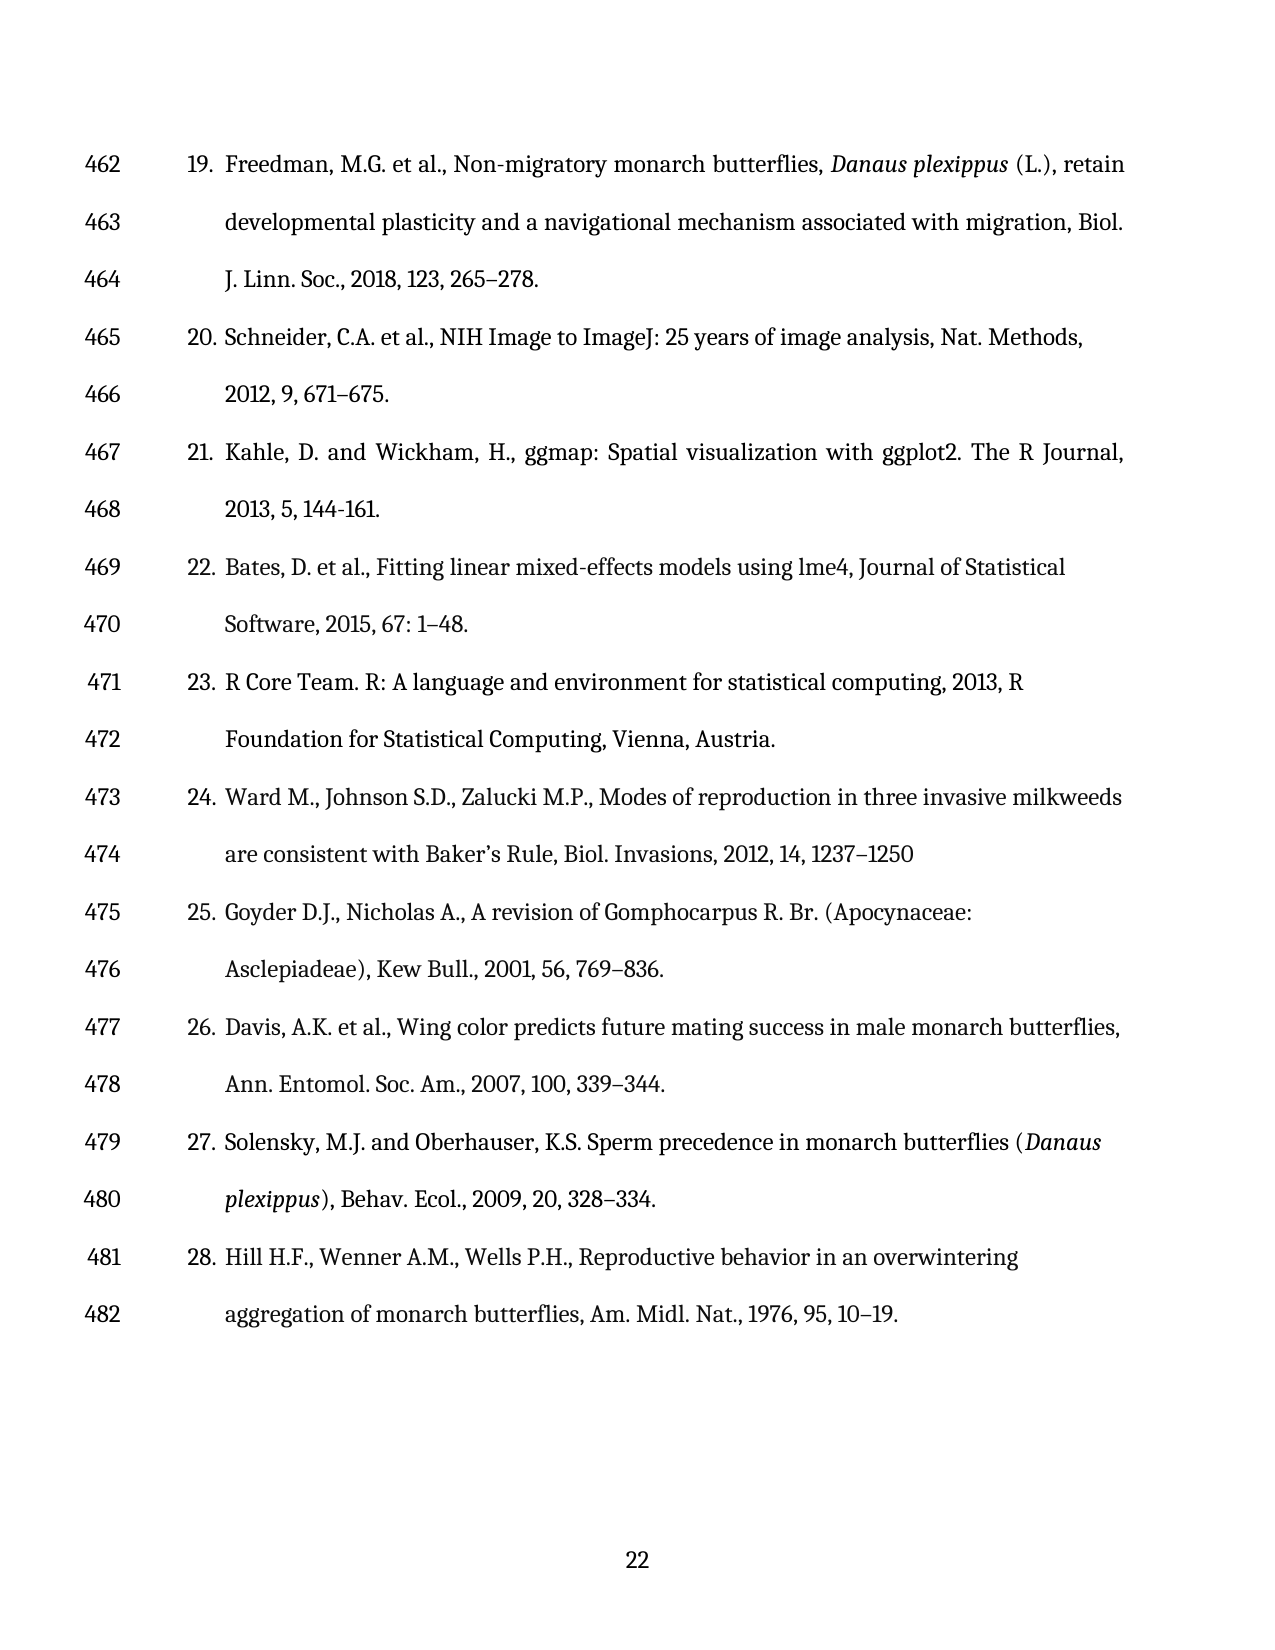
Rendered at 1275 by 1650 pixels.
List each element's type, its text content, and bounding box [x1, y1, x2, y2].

list Kahle, D. and Wickham, H., ggmap: Spatial visualization with ggplot2. The R Journal, 2013, 5, 144-161. [187, 437, 1125, 524]
list Davis, A.K. et al., Wing color predicts future mating success in male monarch butterflies, Ann. Entomol. Soc. Am., 2007, 100, 339–344. [187, 1012, 1125, 1099]
list Schneider, C.A. et al., NIH Image to ImageJ: 25 years of image analysis, Nat. Methods, 2012, 9, 671–675. [187, 322, 1125, 409]
list Ward M., Johnson S.D., Zalucki M.P., Modes of reproduction in three invasive milkweeds are consistent with Baker’s Rule, Biol. Invasions, 2012, 14, 1237–1250 [187, 782, 1125, 869]
list Hill H.F., Wenner A.M., Wells P.H., Reproductive behavior in an overwintering aggregation of monarch butterflies, Am. Midl. Nat., 1976, 95, 10–19. [187, 1242, 1125, 1329]
list Bates, D. et al., Fitting linear mixed-effects models using lme4, Journal of Statistical Software, 2015, 67: 1–48. [187, 552, 1125, 639]
list Goyder D.J., Nicholas A., A revision of Gomphocarpus R. Br. (Apocynaceae: Asclepiadeae), Kew Bull., 2001, 56, 769–836. [187, 897, 1125, 984]
list Freedman, M.G. et al., Non-migratory monarch butterflies, Danaus plexippus (L.), retain developmental plasticity and a navigational mechanism associated with migration, Biol. J. Linn. Soc., 2018, 123, 265–278. [187, 150, 1125, 294]
list Solensky, M.J. and Oberhauser, K.S. Sperm precedence in monarch butterflies (Danaus plexippus), Behav. Ecol., 2009, 20, 328–334. [187, 1127, 1125, 1214]
list R Core Team. R: A language and environment for statistical computing, 2013, R Foundation for Statistical Computing, Vienna, Austria. [187, 667, 1125, 754]
